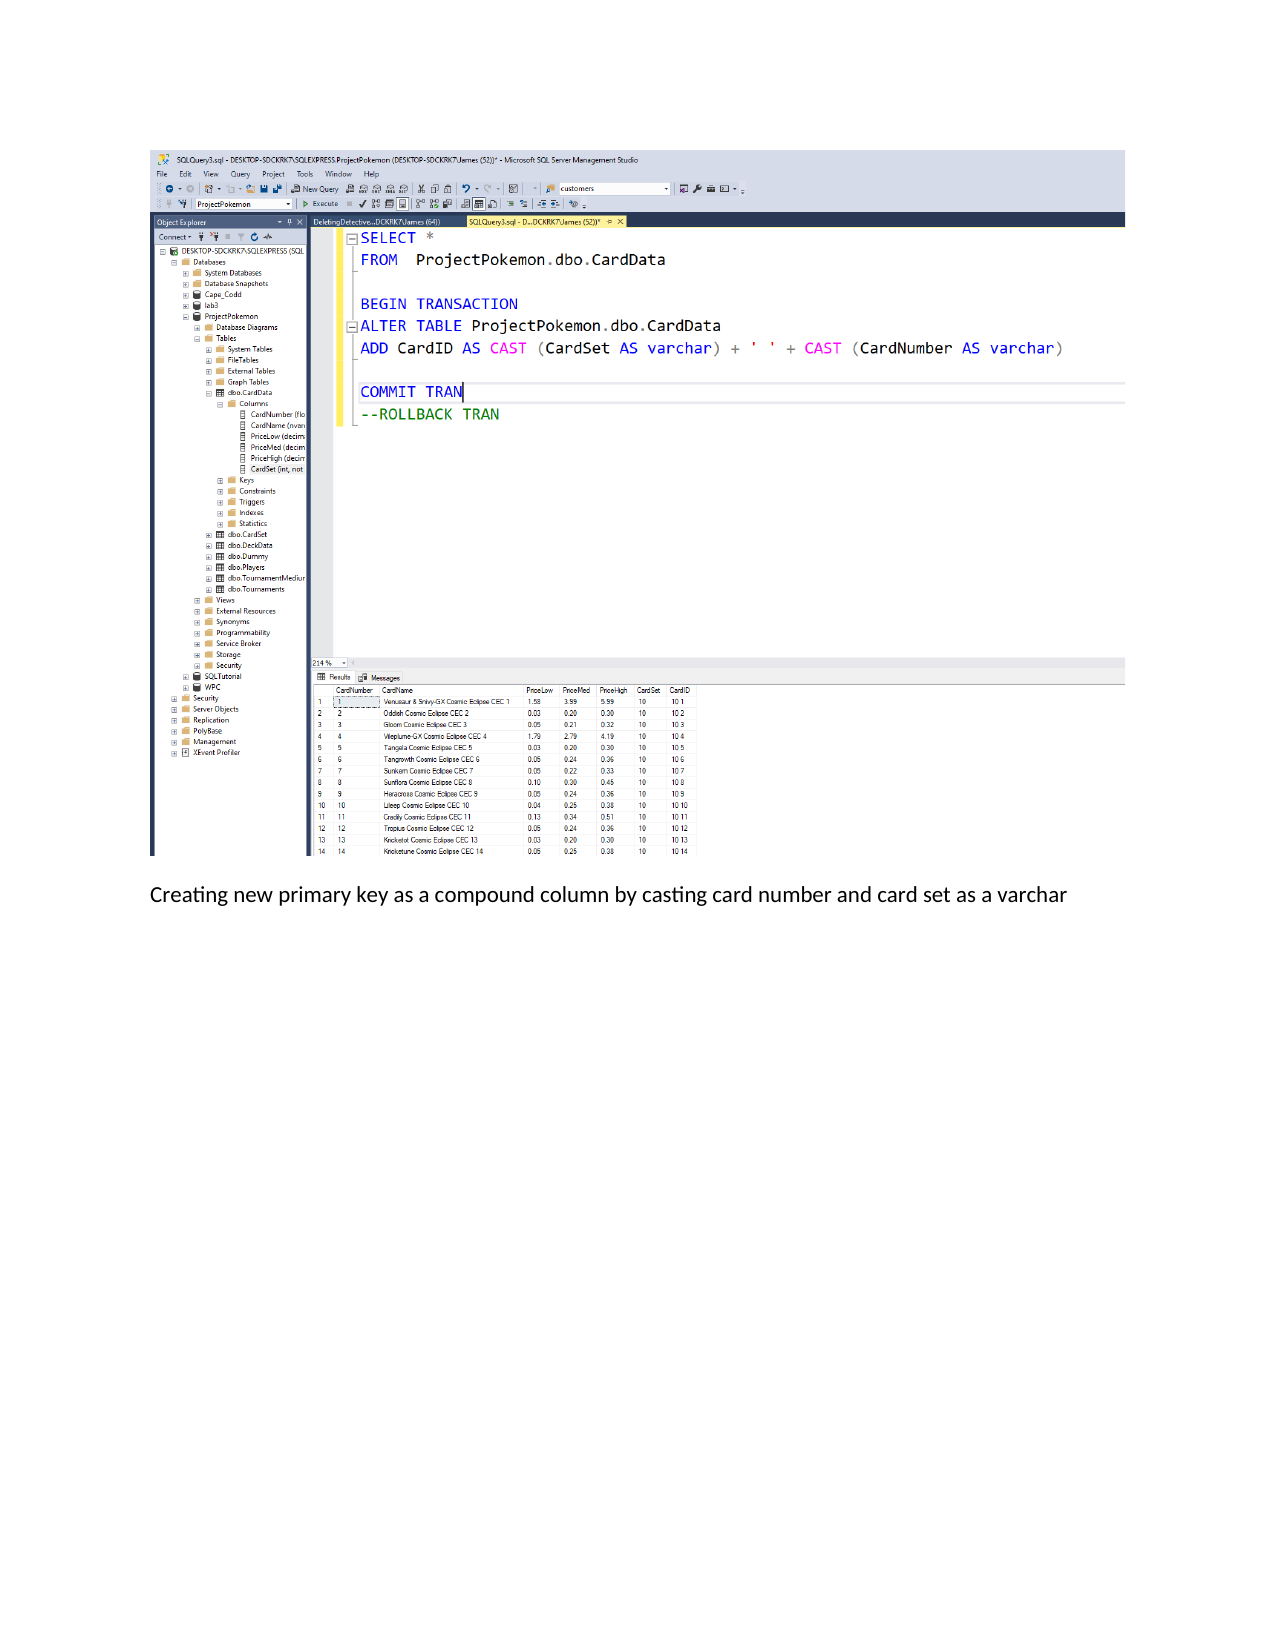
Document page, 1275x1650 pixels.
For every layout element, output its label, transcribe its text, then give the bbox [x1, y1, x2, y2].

text Creating new primary key as a compound column by casting card number and card set as a varchar [150, 880, 1125, 908]
picture [150, 150, 1125, 856]
